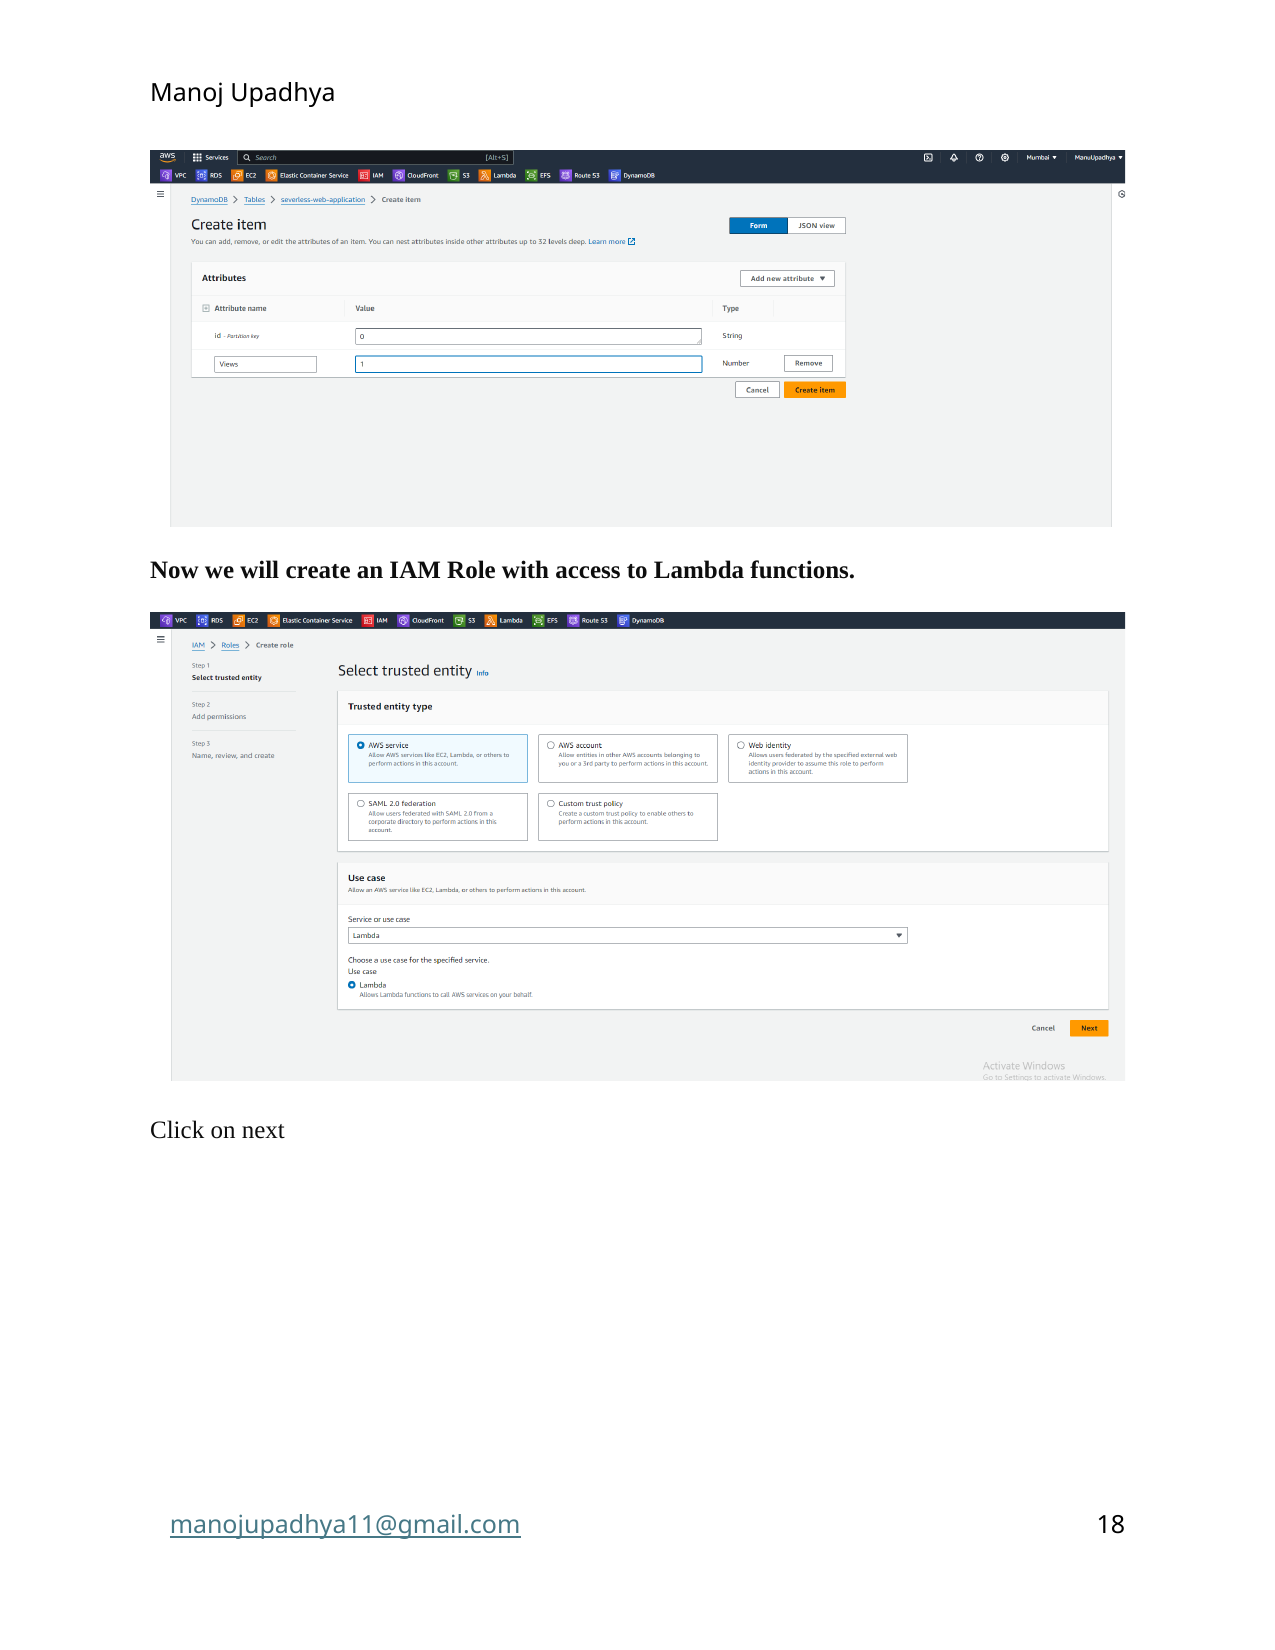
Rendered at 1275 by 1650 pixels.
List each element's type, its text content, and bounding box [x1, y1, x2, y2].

text Click on next [150, 1115, 1125, 1144]
picture [150, 612, 1125, 1081]
picture [150, 150, 1125, 527]
text Now we will create an IAM Role with access to Lambda functions. [150, 527, 1125, 584]
